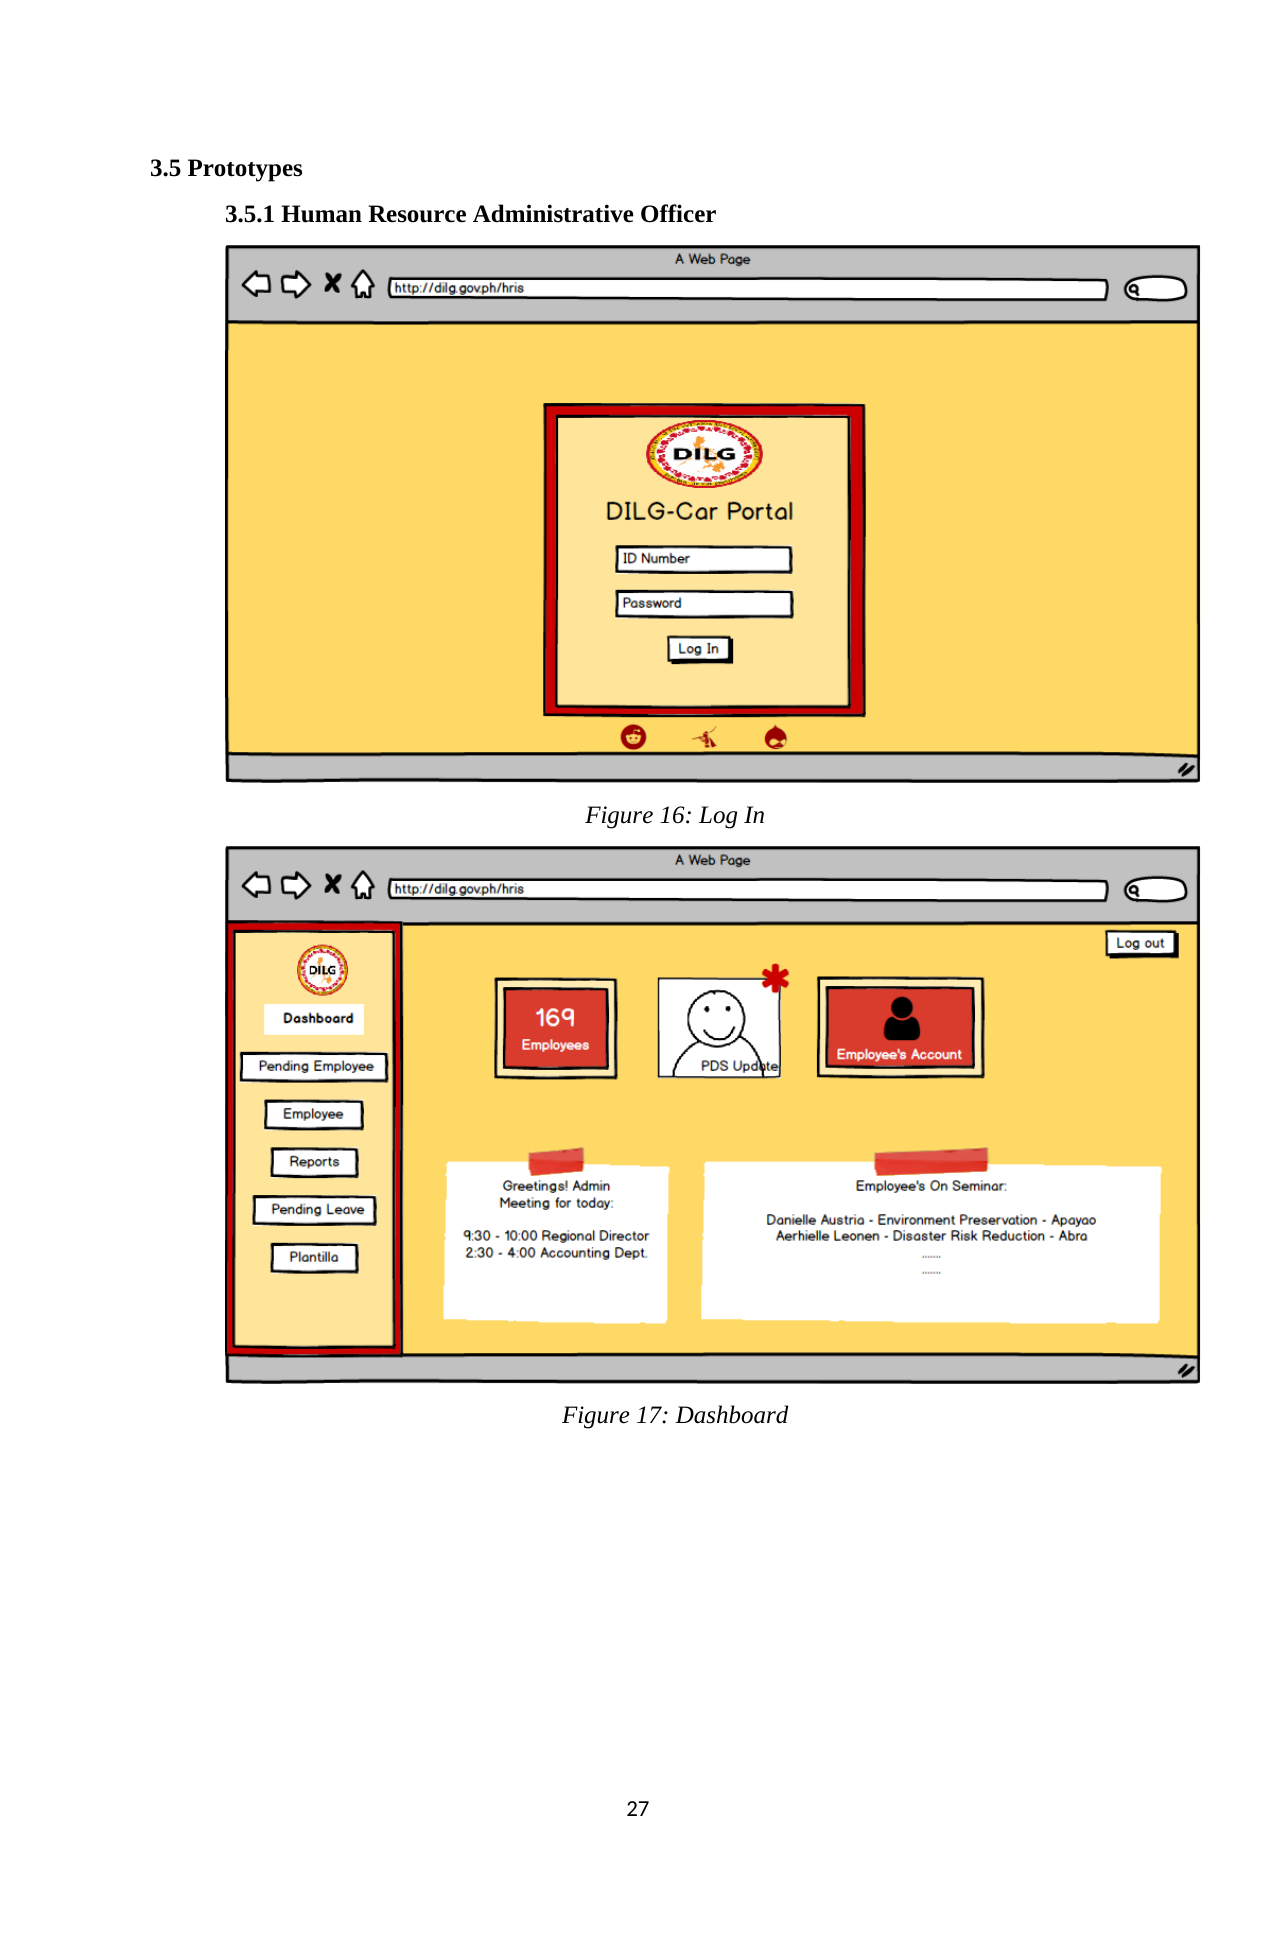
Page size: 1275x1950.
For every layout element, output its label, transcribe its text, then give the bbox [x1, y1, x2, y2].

text 3.5 Prototypes [150, 153, 1125, 182]
text Figure 17: Dashboard [225, 1401, 1125, 1429]
picture [225, 245, 1200, 783]
picture [225, 846, 1200, 1384]
text Figure 16: Log In [225, 800, 1125, 829]
text 3.5.1 Human Resource Administrative Officer [225, 199, 1125, 228]
